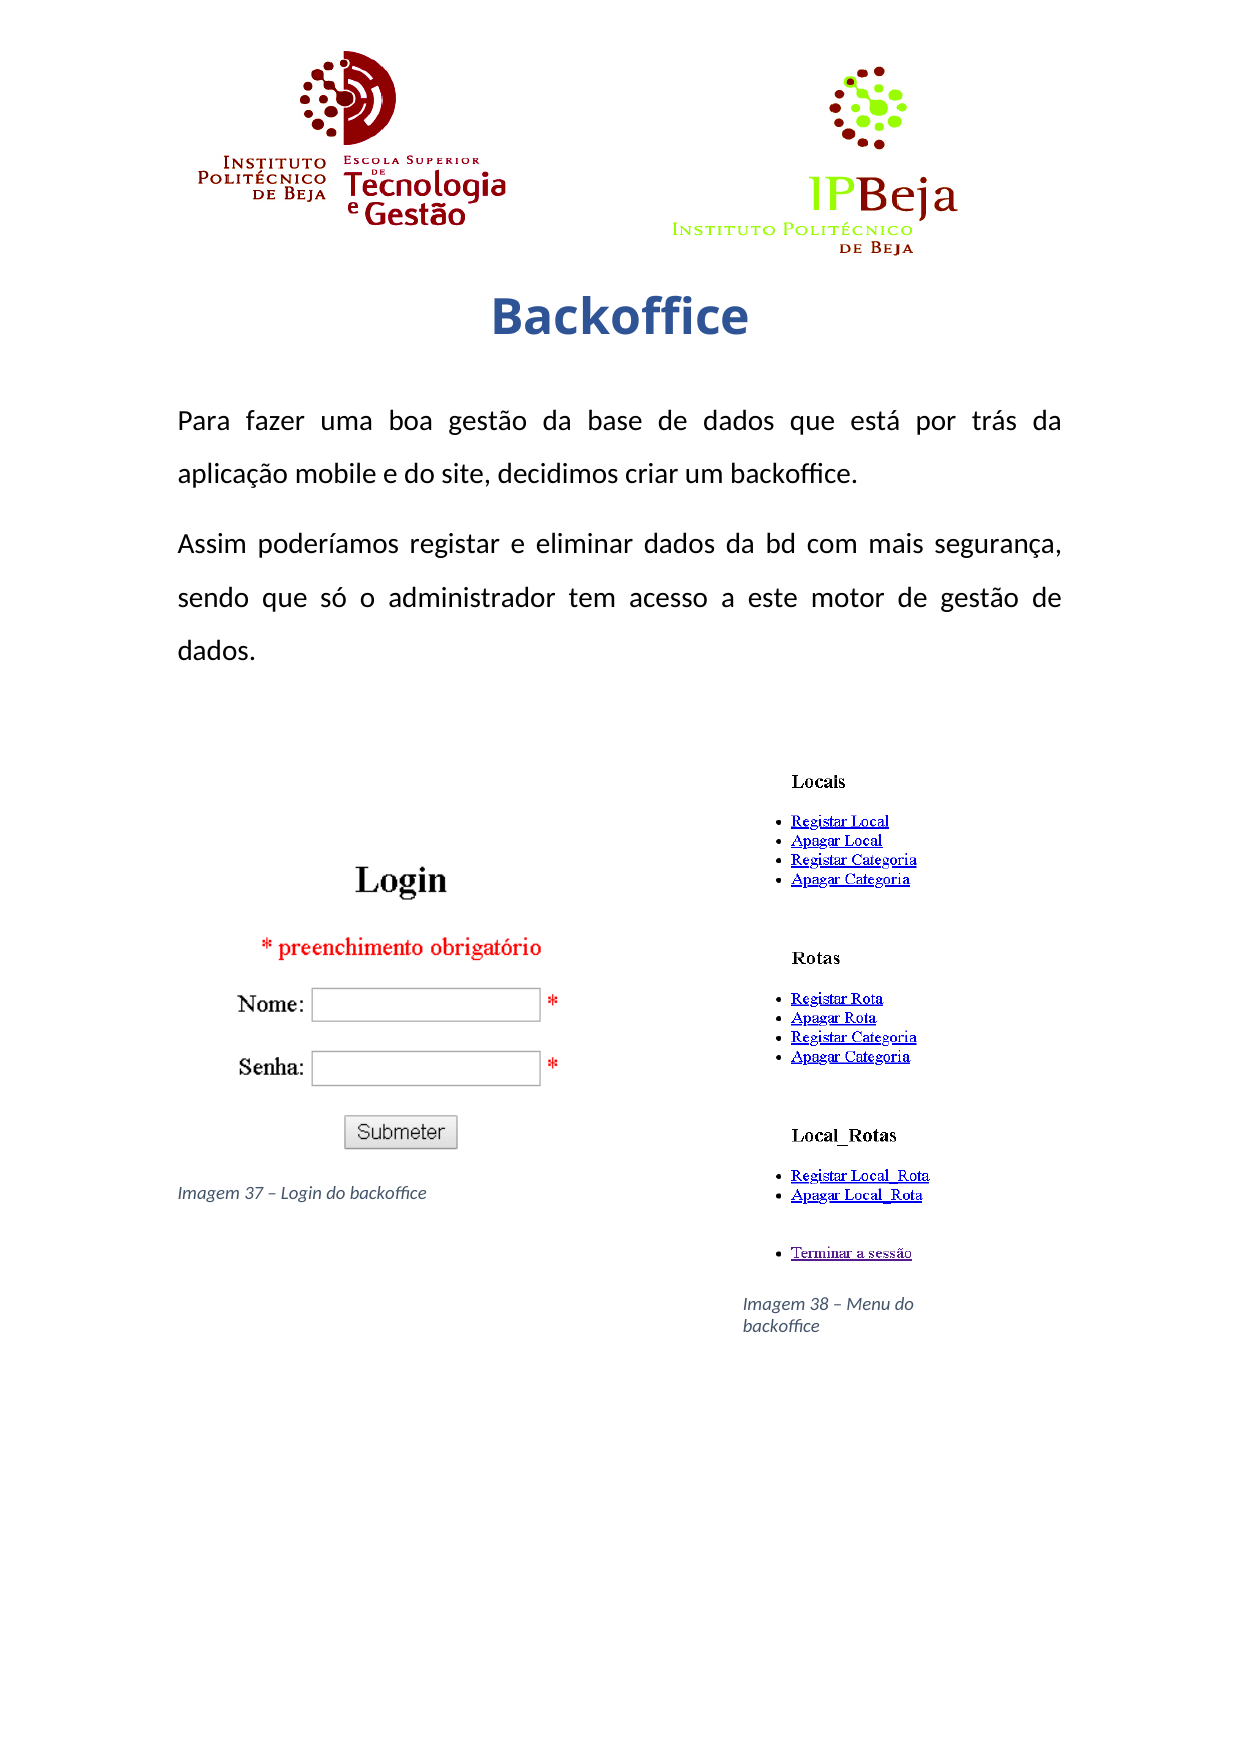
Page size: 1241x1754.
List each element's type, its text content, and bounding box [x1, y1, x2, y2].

picture [177, 848, 630, 1167]
picture [177, 26, 533, 242]
picture [638, 57, 998, 267]
subtitle Backoffice [177, 183, 1063, 349]
text Assim poderíamos registar e eliminar dados da bd com mais segurança, sendo que só o administrador tem acesso a este motor de gestão de dados. [177, 525, 1063, 668]
text Para fazer uma boa gestão da base de dados que está por trás da aplicação mobile e do site, decidimos criar um backoffice. [177, 402, 1063, 491]
picture [742, 758, 971, 1281]
